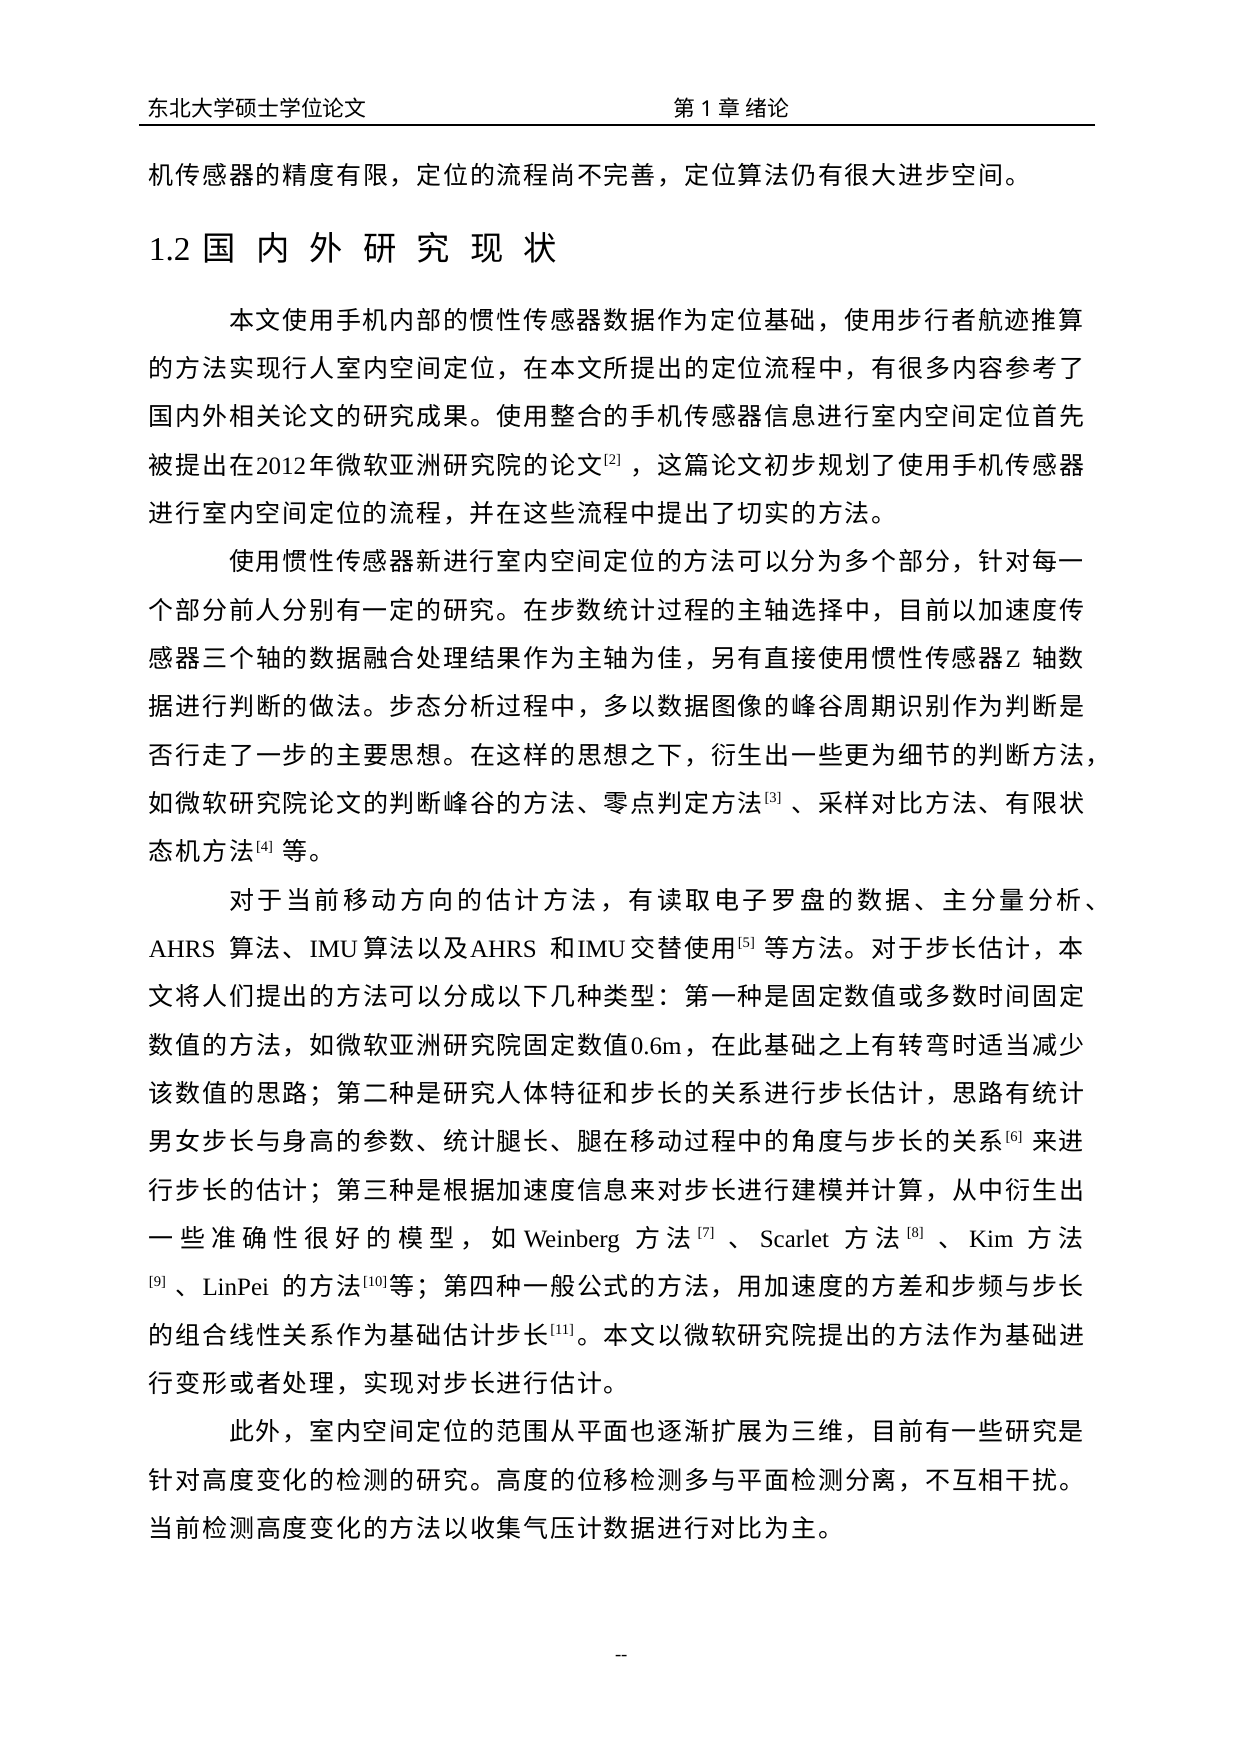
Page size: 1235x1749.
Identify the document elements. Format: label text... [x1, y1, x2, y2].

text 此外，室内空间定位的范围从平面也逐渐扩展为三维，目前有一些研究是针对高度变化的检测的研究。高度的位移检测多与平面检测分离，不互相干扰。当前检测高度变化的方法以收集气压计数据进行对比为主。 [149, 1406, 1086, 1551]
text 使用惯性传感器新进行室内空间定位的方法可以分为多个部分，针对每一个部分前人分别有一定的研究。在步数统计过程的主轴选择中，目前以加速度传感器三个轴的数据融合处理结果作为主轴为佳，另有直接使用惯性传感器Z轴数据进行判断的做法。步态分析过程中，多以数据图像的峰谷周期识别作为判断是否行走了一步的主要思想。在这样的思想之下，衍生出一些更为细节的判断方法，如微软研究院论文的判断峰谷的方法、零点判定方法[3]、采样对比方法、有限状态机方法[4]等。 [149, 536, 1086, 874]
text 本文使用手机内部的惯性传感器数据作为定位基础，使用步行者航迹推算的方法实现行人室内空间定位，在本文所提出的定位流程中，有很多内容参考了国内外相关论文的研究成果。使用整合的手机传感器信息进行室内空间定位首先被提出在2012年微软亚洲研究院的论文[2]，这篇论文初步规划了使用手机传感器进行室内空间定位的流程，并在这些流程中提出了切实的方法。 [149, 294, 1086, 536]
subtitle 国内外研究现状 [149, 222, 1086, 270]
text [149, 149, 1086, 197]
text 对于当前移动方向的估计方法，有读取电子罗盘的数据、主分量分析、AHRS算法、IMU算法以及AHRS和IMU交替使用[5]等方法。对于步长估计，本文将人们提出的方法可以分成以下几种类型：第一种是固定数值或多数时间固定数值的方法，如微软亚洲研究院固定数值0.6m，在此基础之上有转弯时适当减少该数值的思路；第二种是研究人体特征和步长的关系进行步长估计，思路有统计男女步长与身高的参数、统计腿长、腿在移动过程中的角度与步长的关系[6]来进行步长的估计；第三种是根据加速度信息来对步长进行建模并计算，从中衍生出一些准确性很好的模型，如Weinberg方法[7]、Scarlet方法[8]、Kim方法[9]、LinPei的方法[10]等；第四种一般公式的方法，用加速度的方差和步频与步长的组合线性关系作为基础估计步长[11]。本文以微软研究院提出的方法作为基础进行变形或者处理，实现对步长进行估计。 [149, 874, 1086, 1406]
